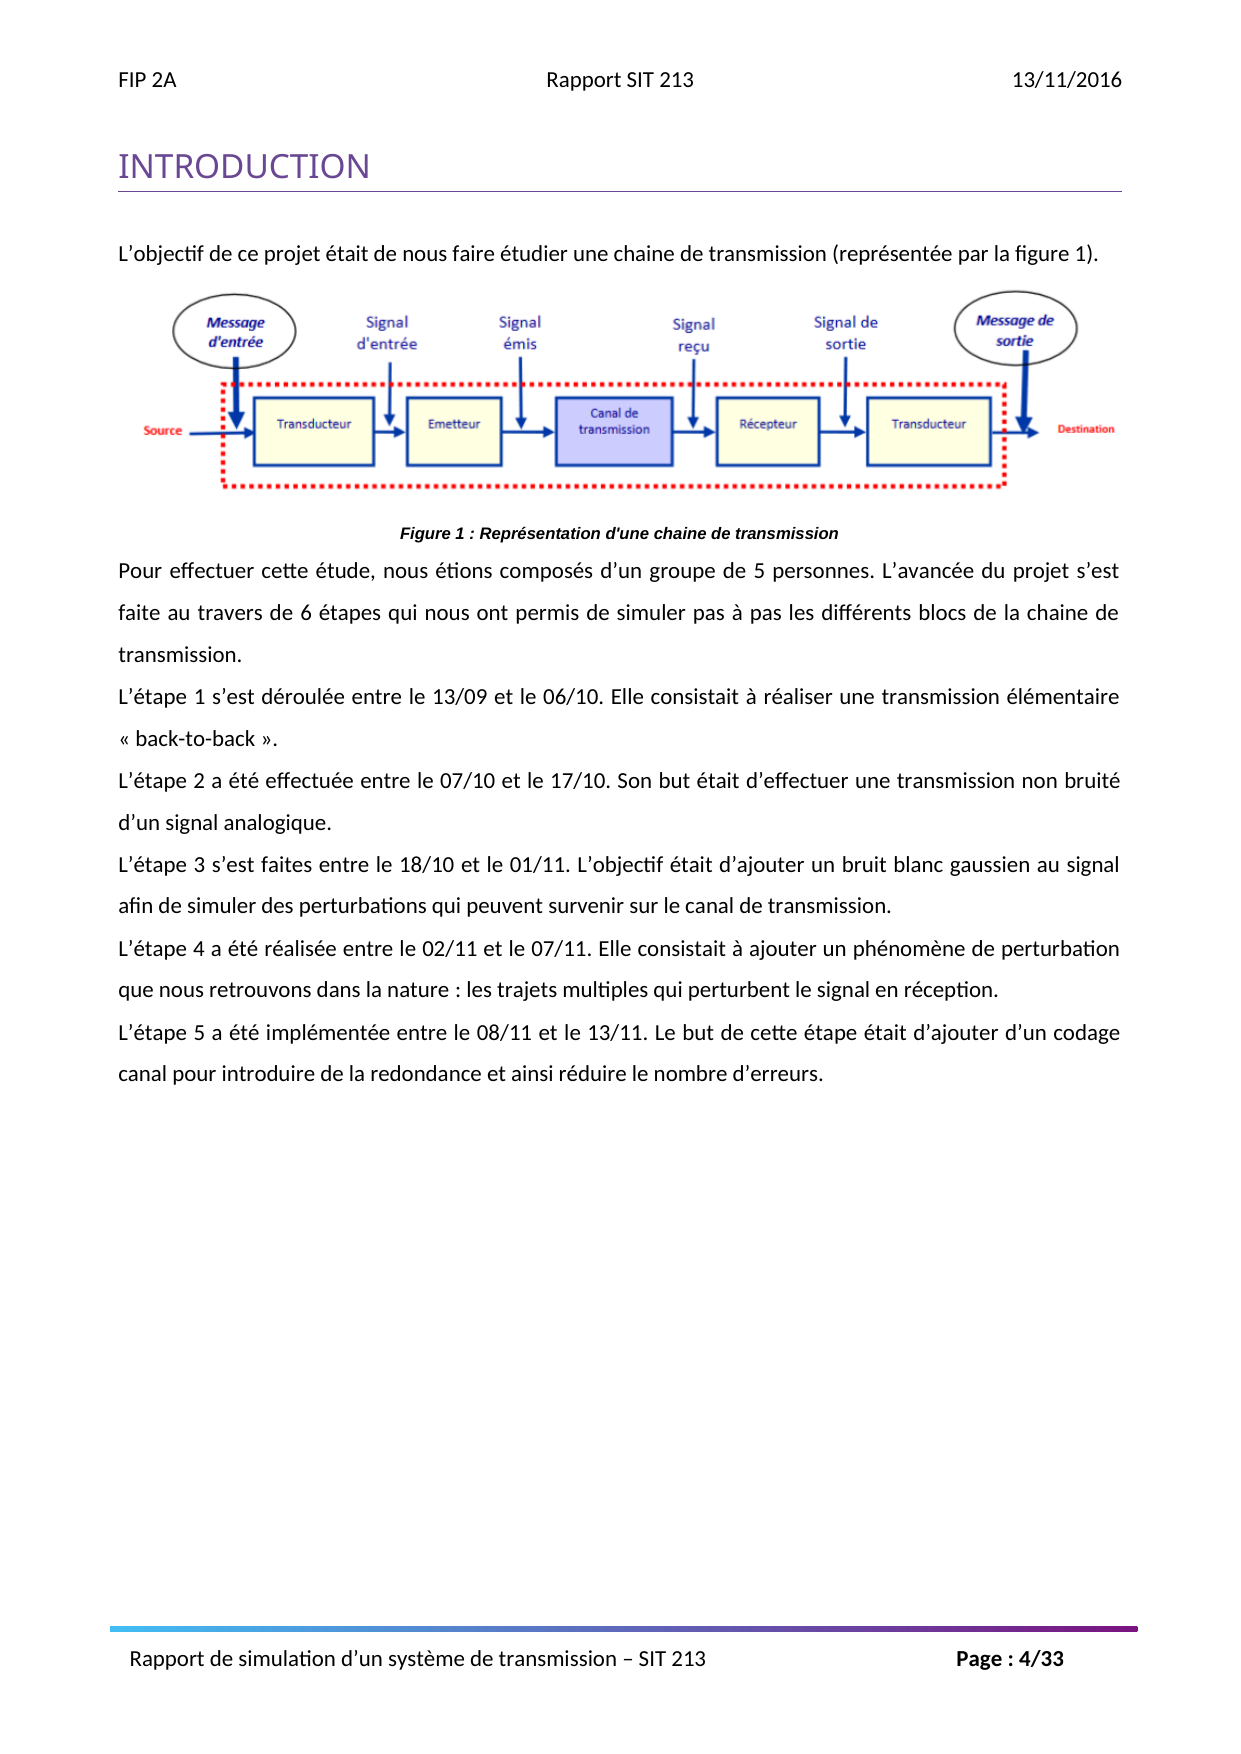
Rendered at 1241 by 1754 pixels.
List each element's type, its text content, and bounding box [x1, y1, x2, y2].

text L’étape 1 s’est déroulée entre le 13/09 et le 06/10. Elle consistait à réaliser une transmission élémentaire « back-to-back ». [118, 682, 1122, 752]
text L’objectif de ce projet était de nous faire étudier une chaine de transmission (représentée par la figure 1). [118, 239, 1122, 267]
picture [118, 281, 1123, 498]
text L’étape 4 a été réalisée entre le 02/11 et le 07/11. Elle consistait à ajouter un phénomène de perturbation que nous retrouvons dans la nature : les trajets multiples qui perturbent le signal en réception. [118, 934, 1122, 1004]
text Figure 1 : Représentation d'une chaine de transmission [118, 524, 1122, 543]
subtitle Introduction [118, 143, 1122, 191]
text L’étape 5 a été implémentée entre le 08/11 et le 13/11. Le but de cette étape était d’ajouter d’un codage canal pour introduire de la redondance et ainsi réduire le nombre d’erreurs. [118, 1018, 1122, 1088]
text L’étape 2 a été effectuée entre le 07/10 et le 17/10. Son but était d’effectuer une transmission non bruité d’un signal analogique. [118, 766, 1122, 836]
text Pour effectuer cette étude, nous étions composés d’un groupe de 5 personnes. L’avancée du projet s’est faite au travers de 6 étapes qui nous ont permis de simuler pas à pas les différents blocs de la chaine de transmission. [118, 556, 1122, 668]
text L’étape 3 s’est faites entre le 18/10 et le 01/11. L’objectif était d’ajouter un bruit blanc gaussien au signal afin de simuler des perturbations qui peuvent survenir sur le canal de transmission. [118, 850, 1122, 920]
